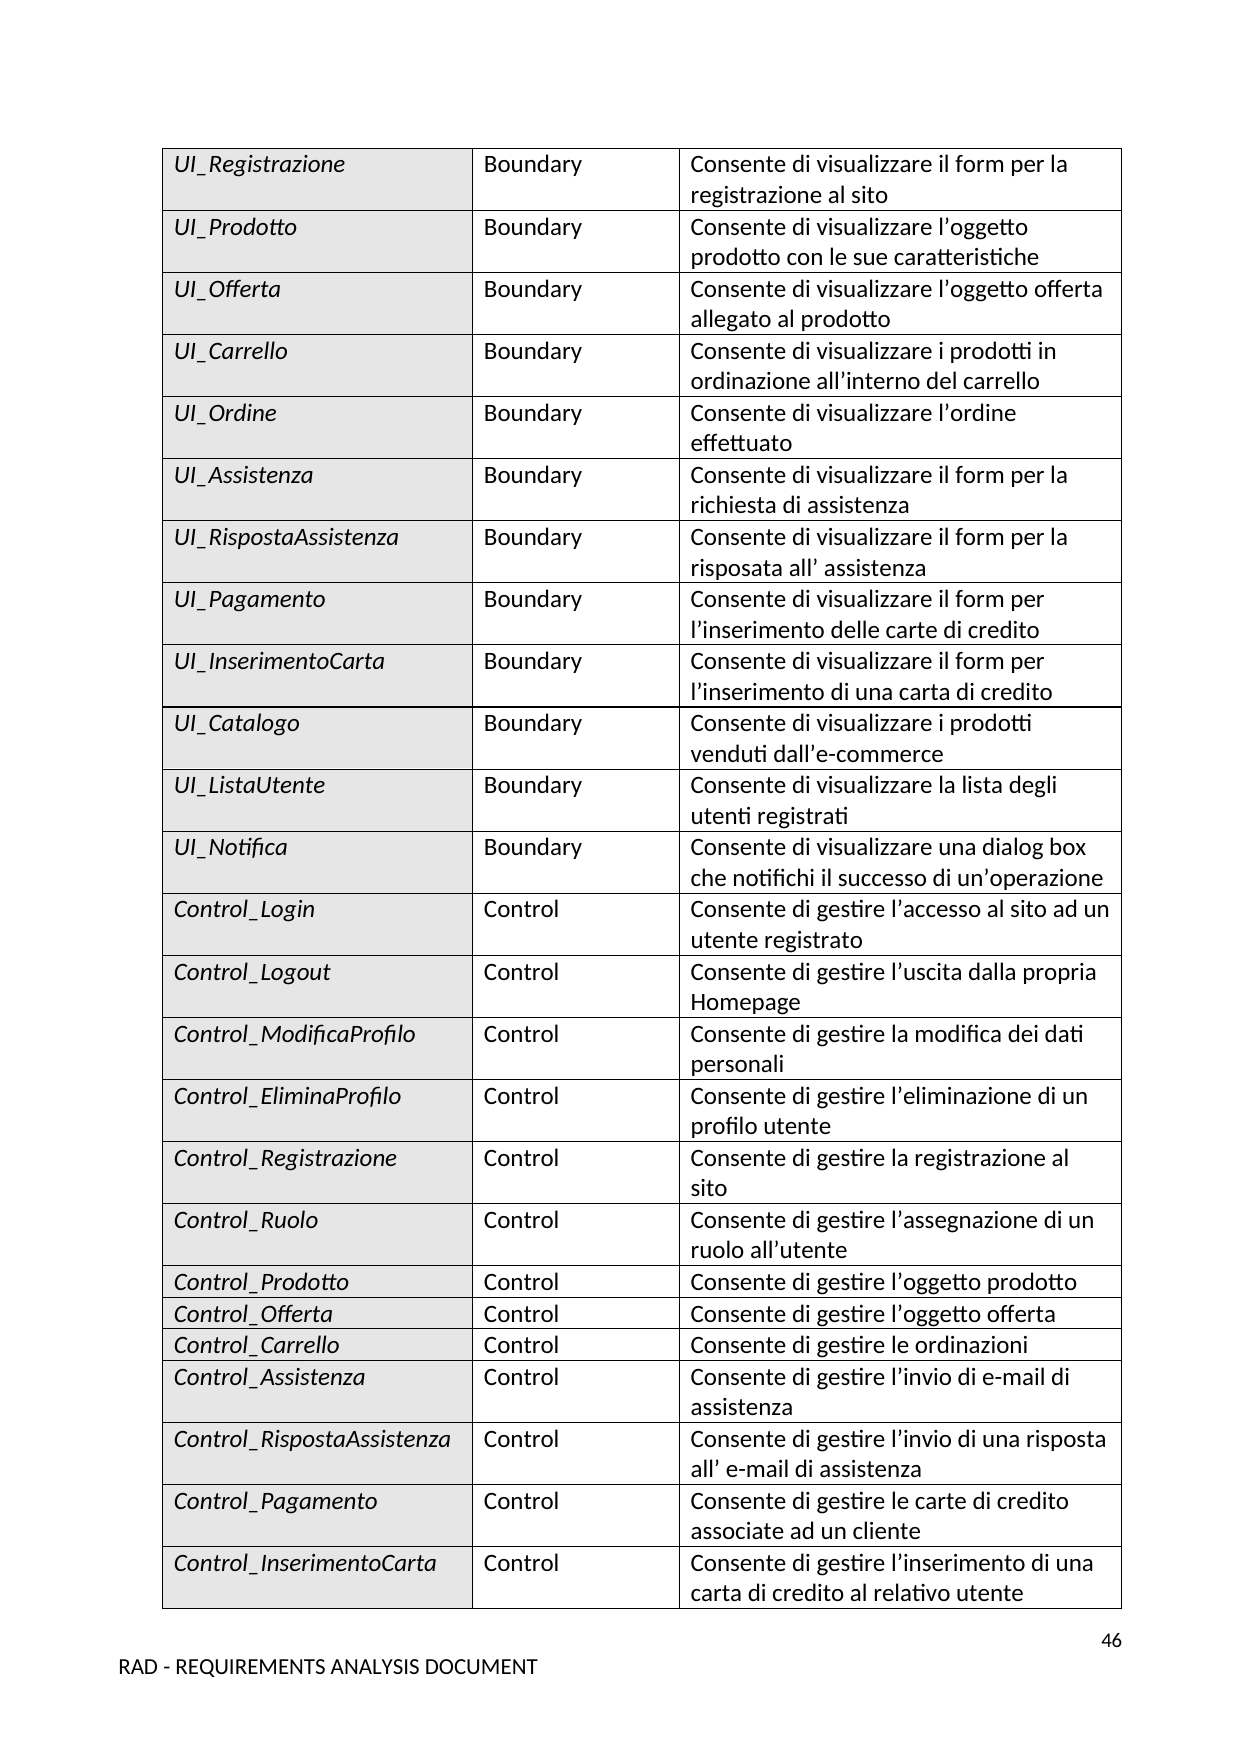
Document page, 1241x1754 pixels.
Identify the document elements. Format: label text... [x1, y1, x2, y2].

table_cell UI_InserimentoCarta [163, 645, 472, 706]
table_cell Consente di visualizzare i prodotti venduti dall’e-commerce [680, 708, 1121, 768]
table_cell UI_Prodotto [163, 211, 472, 272]
table_cell Consente di visualizzare i prodotti in ordinazione all’interno del carrello [680, 335, 1121, 396]
table_cell Consente di gestire la registrazione al sito [680, 1142, 1121, 1203]
table_cell Consente di gestire l’assegnazione di un ruolo all’utente [680, 1204, 1121, 1265]
table_cell Boundary [473, 832, 679, 893]
table_cell Control [473, 1080, 679, 1141]
table_cell Boundary [473, 645, 679, 706]
table_cell Control_ModificaProfilo [163, 1018, 472, 1079]
table_cell Consente di gestire l’oggetto offerta [680, 1298, 1121, 1328]
table_cell Boundary [473, 335, 679, 396]
table_cell Control [473, 894, 679, 955]
table_cell UI_RispostaAssistenza [163, 521, 472, 582]
table_cell Consente di gestire la modifica dei dati personali [680, 1018, 1121, 1079]
table_cell Consente di visualizzare il form per la registrazione al sito [680, 149, 1121, 210]
table_cell Boundary [473, 273, 679, 334]
table_cell Control_RispostaAssistenza [163, 1423, 472, 1484]
table_cell Boundary [473, 149, 679, 210]
table_cell Consente di visualizzare il form per l’inserimento delle carte di credito [680, 583, 1121, 644]
table_cell Consente di gestire l’eliminazione di un profilo utente [680, 1080, 1121, 1141]
table_cell Control_Login [163, 894, 472, 955]
table_cell Control_Assistenza [163, 1361, 472, 1422]
table_cell Control [473, 956, 679, 1017]
table_cell Boundary [473, 770, 679, 831]
table_cell Control_Ruolo [163, 1204, 472, 1265]
table_cell UI_Ordine [163, 397, 472, 458]
table_cell UI_Offerta [163, 273, 472, 334]
table_cell Control [473, 1361, 679, 1422]
table_cell Control_Registrazione [163, 1142, 472, 1203]
table_cell Consente di visualizzare il form per l’inserimento di una carta di credito [680, 645, 1121, 706]
table_cell Boundary [473, 211, 679, 272]
table_cell Control_Prodotto [163, 1266, 472, 1297]
table_cell Control_Logout [163, 956, 472, 1017]
table_cell Control [473, 1018, 679, 1079]
table_cell Control_InserimentoCarta [163, 1547, 472, 1608]
table_cell UI_Catalogo [163, 708, 472, 768]
table_cell UI_Notifica [163, 832, 472, 893]
table_cell UI_ListaUtente [163, 770, 472, 831]
table_cell Boundary [473, 583, 679, 644]
table_cell Control [473, 1266, 679, 1297]
table_cell Consente di gestire le carte di credito associate ad un cliente [680, 1485, 1121, 1546]
table_cell Consente di visualizzare il form per la richiesta di assistenza [680, 459, 1121, 520]
table_cell Control_Pagamento [163, 1485, 472, 1546]
table_cell Control [473, 1485, 679, 1546]
table_cell Consente di gestire le ordinazioni [680, 1329, 1121, 1360]
table_cell Consente di visualizzare una dialog box che notifichi il successo di un’operazione [680, 832, 1121, 893]
table_cell Boundary [473, 521, 679, 582]
table_cell Consente di visualizzare l’oggetto prodotto con le sue caratteristiche [680, 211, 1121, 272]
table_cell Consente di gestire l’accesso al sito ad un utente registrato [680, 894, 1121, 955]
table_cell Consente di visualizzare l’ordine effettuato [680, 397, 1121, 458]
table_cell Control [473, 1298, 679, 1328]
table_cell Control [473, 1547, 679, 1608]
table_cell Consente di visualizzare la lista degli utenti registrati [680, 770, 1121, 831]
table_cell Consente di gestire l’uscita dalla propria Homepage [680, 956, 1121, 1017]
table_cell UI_Assistenza [163, 459, 472, 520]
table_cell Boundary [473, 708, 679, 768]
table_cell Consente di visualizzare il form per la risposata all’ assistenza [680, 521, 1121, 582]
table_cell Control_Offerta [163, 1298, 472, 1328]
table_cell Consente di gestire l’inserimento di una carta di credito al relativo utente [680, 1547, 1121, 1608]
table_cell Boundary [473, 397, 679, 458]
table_cell Control [473, 1329, 679, 1360]
table_cell Consente di gestire l’oggetto prodotto [680, 1266, 1121, 1297]
table_cell Consente di visualizzare l’oggetto offerta allegato al prodotto [680, 273, 1121, 334]
table_cell Control [473, 1204, 679, 1265]
table_cell Control [473, 1142, 679, 1203]
table_cell Consente di gestire l’invio di e-mail di assistenza [680, 1361, 1121, 1422]
table_cell Consente di gestire l’invio di una risposta all’ e-mail di assistenza [680, 1423, 1121, 1484]
table_cell Boundary [473, 459, 679, 520]
table_cell UI_Registrazione [163, 149, 472, 210]
table_cell UI_Carrello [163, 335, 472, 396]
table_cell Control [473, 1423, 679, 1484]
table_cell Control_EliminaProfilo [163, 1080, 472, 1141]
table_cell UI_Pagamento [163, 583, 472, 644]
table_cell Control_Carrello [163, 1329, 472, 1360]
